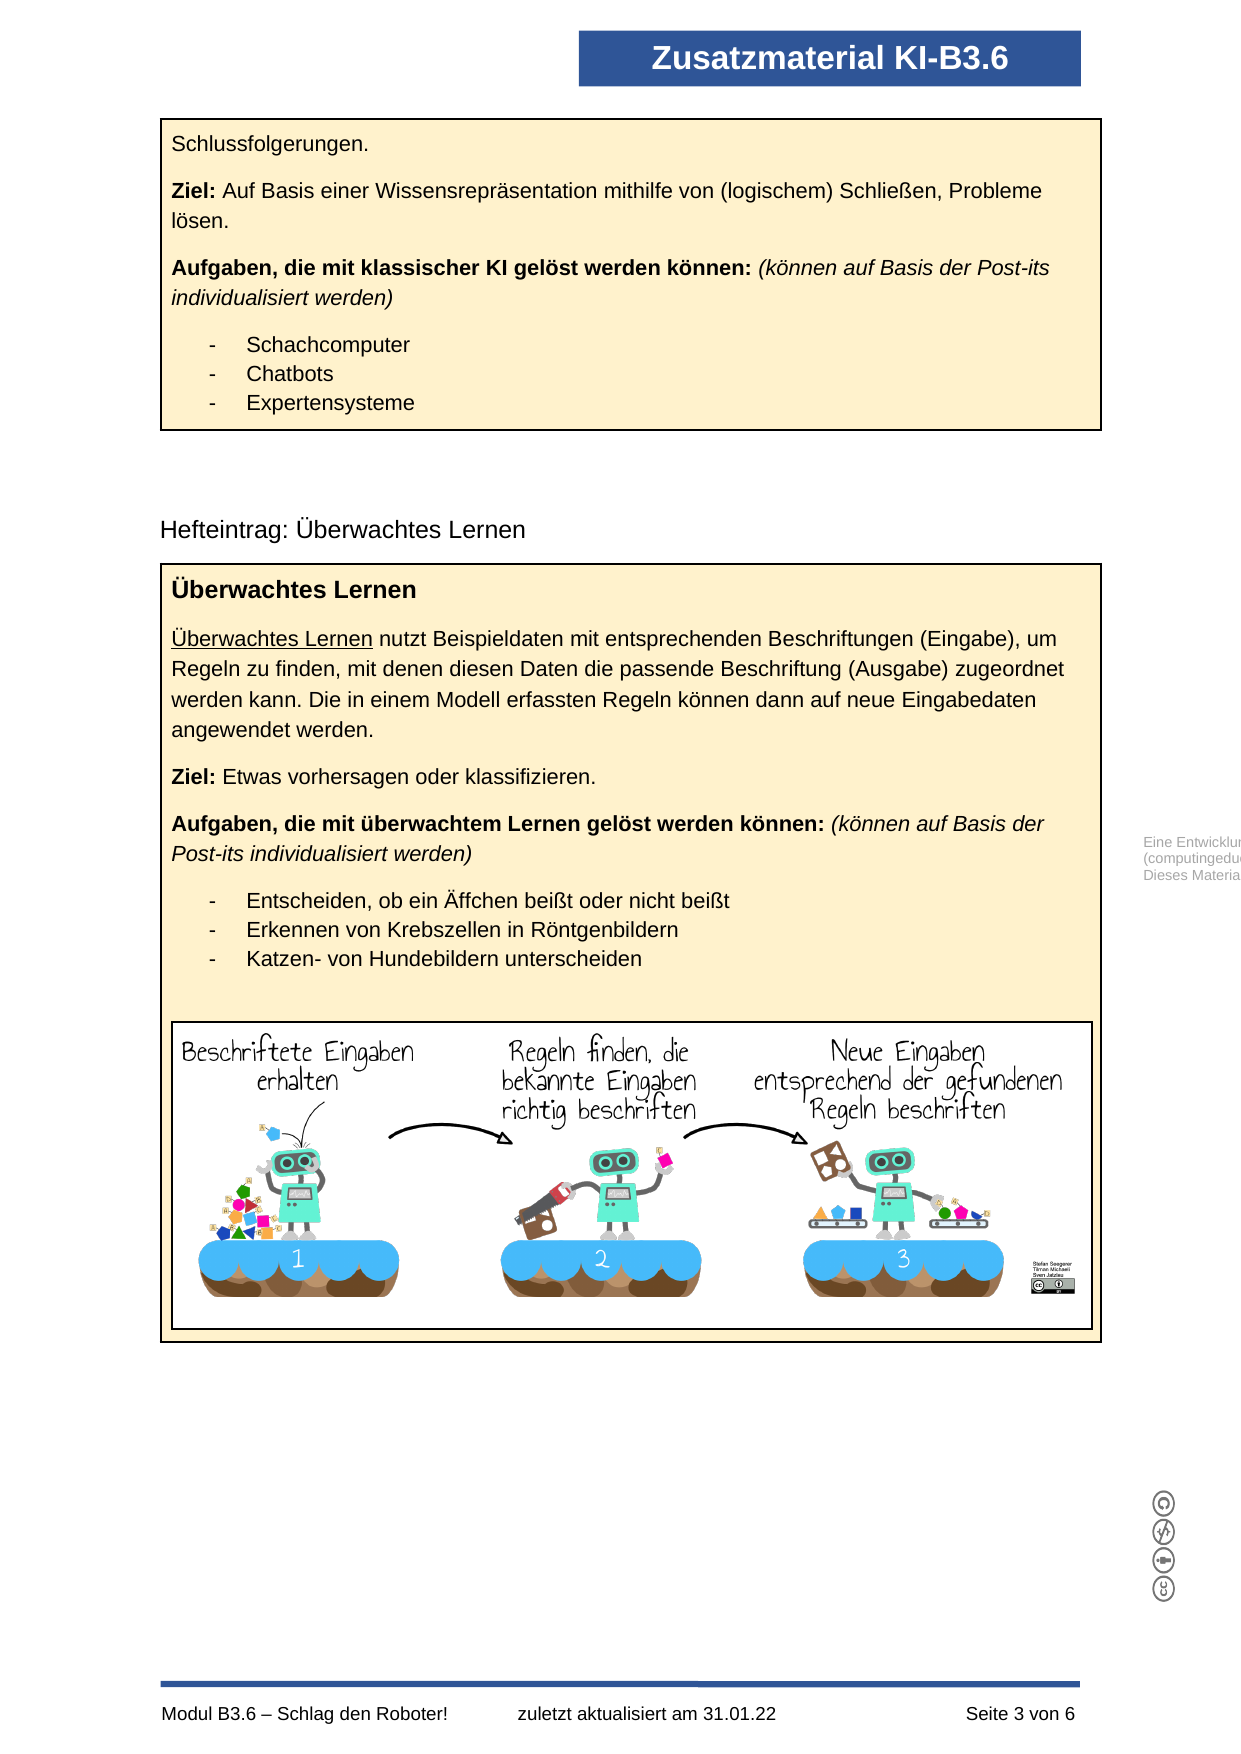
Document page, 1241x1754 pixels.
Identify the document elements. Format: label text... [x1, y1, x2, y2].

table_header Überwachtes Lernen Überwachtes Lernen nutzt Beispieldaten mit entsprechenden Beschriftungen (Eingabe), um Regeln zu finden, mit denen diesen Daten die passende Beschriftung (Ausgabe) zugeordnet werden kann. Die in einem Modell erfassten Regeln können dann auf neue Eingabedaten angewendet werden. Ziel: Etwas vorhersagen oder klassifizieren. Aufgaben, die mit überwachtem Lernen gelöst werden können: (können auf Basis der Post-its individualisiert werden) Entscheiden, ob ein Äffchen beißt oder nicht beißt Erkennen von Krebszellen in Röntgenbildern Katzen- von Hundebildern unterscheiden [162, 565, 1100, 1341]
picture [182, 1033, 1078, 1297]
subtitle Hefteintrag: Überwachtes Lernen [159, 515, 1081, 544]
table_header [162, 120, 1100, 429]
